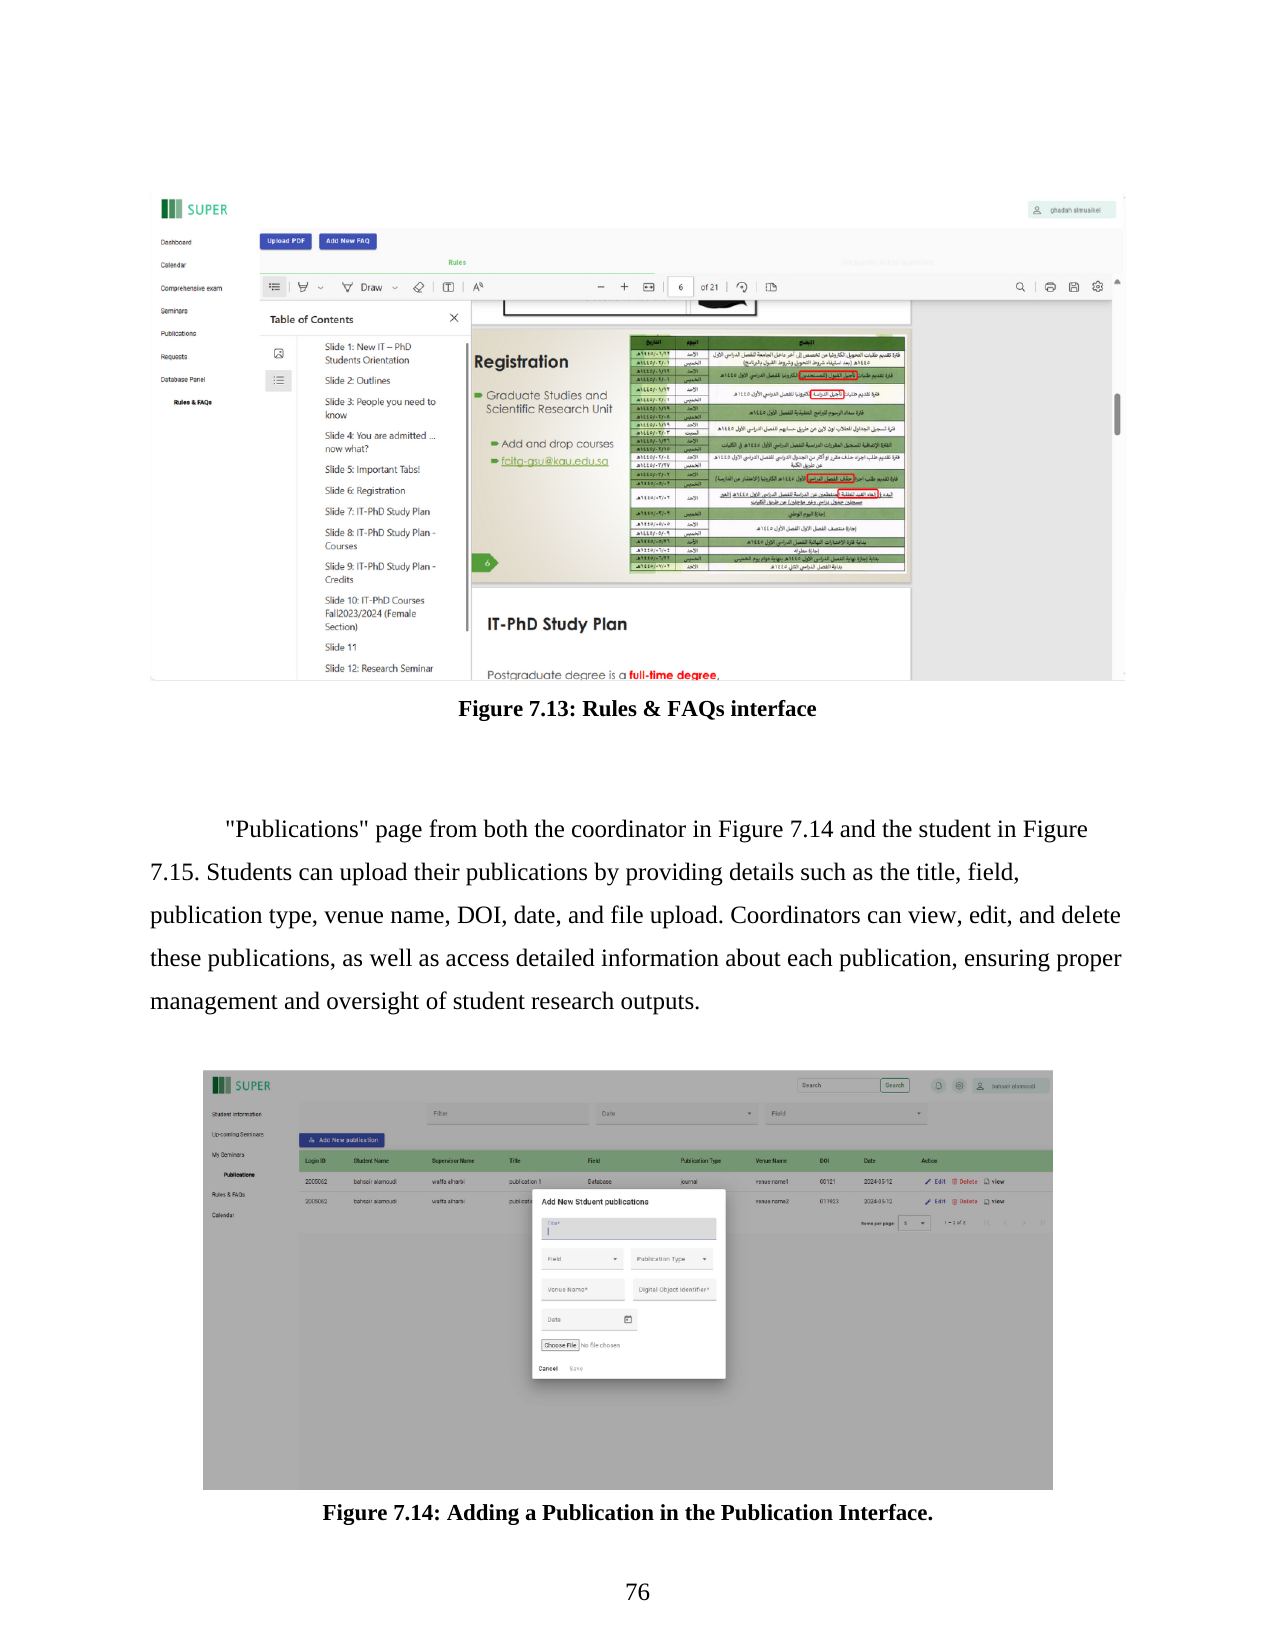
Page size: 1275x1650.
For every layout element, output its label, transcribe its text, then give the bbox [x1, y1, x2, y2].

picture [150, 193, 1125, 681]
text Figure 7.13: Rules & FAQs interface [150, 695, 1125, 721]
picture [203, 1070, 1053, 1490]
text "Publications" page from both the coordinator in Figure 7.14 and the student in Figure 7.15. Students can upload their publications by providing details such as the title, field, publication type, venue name, DOI, date, and file upload. Coordinators can view, edit, and delete these publications, as well as access detailed information about each publication, ensuring proper management and oversight of student research outputs. [150, 814, 1125, 1015]
